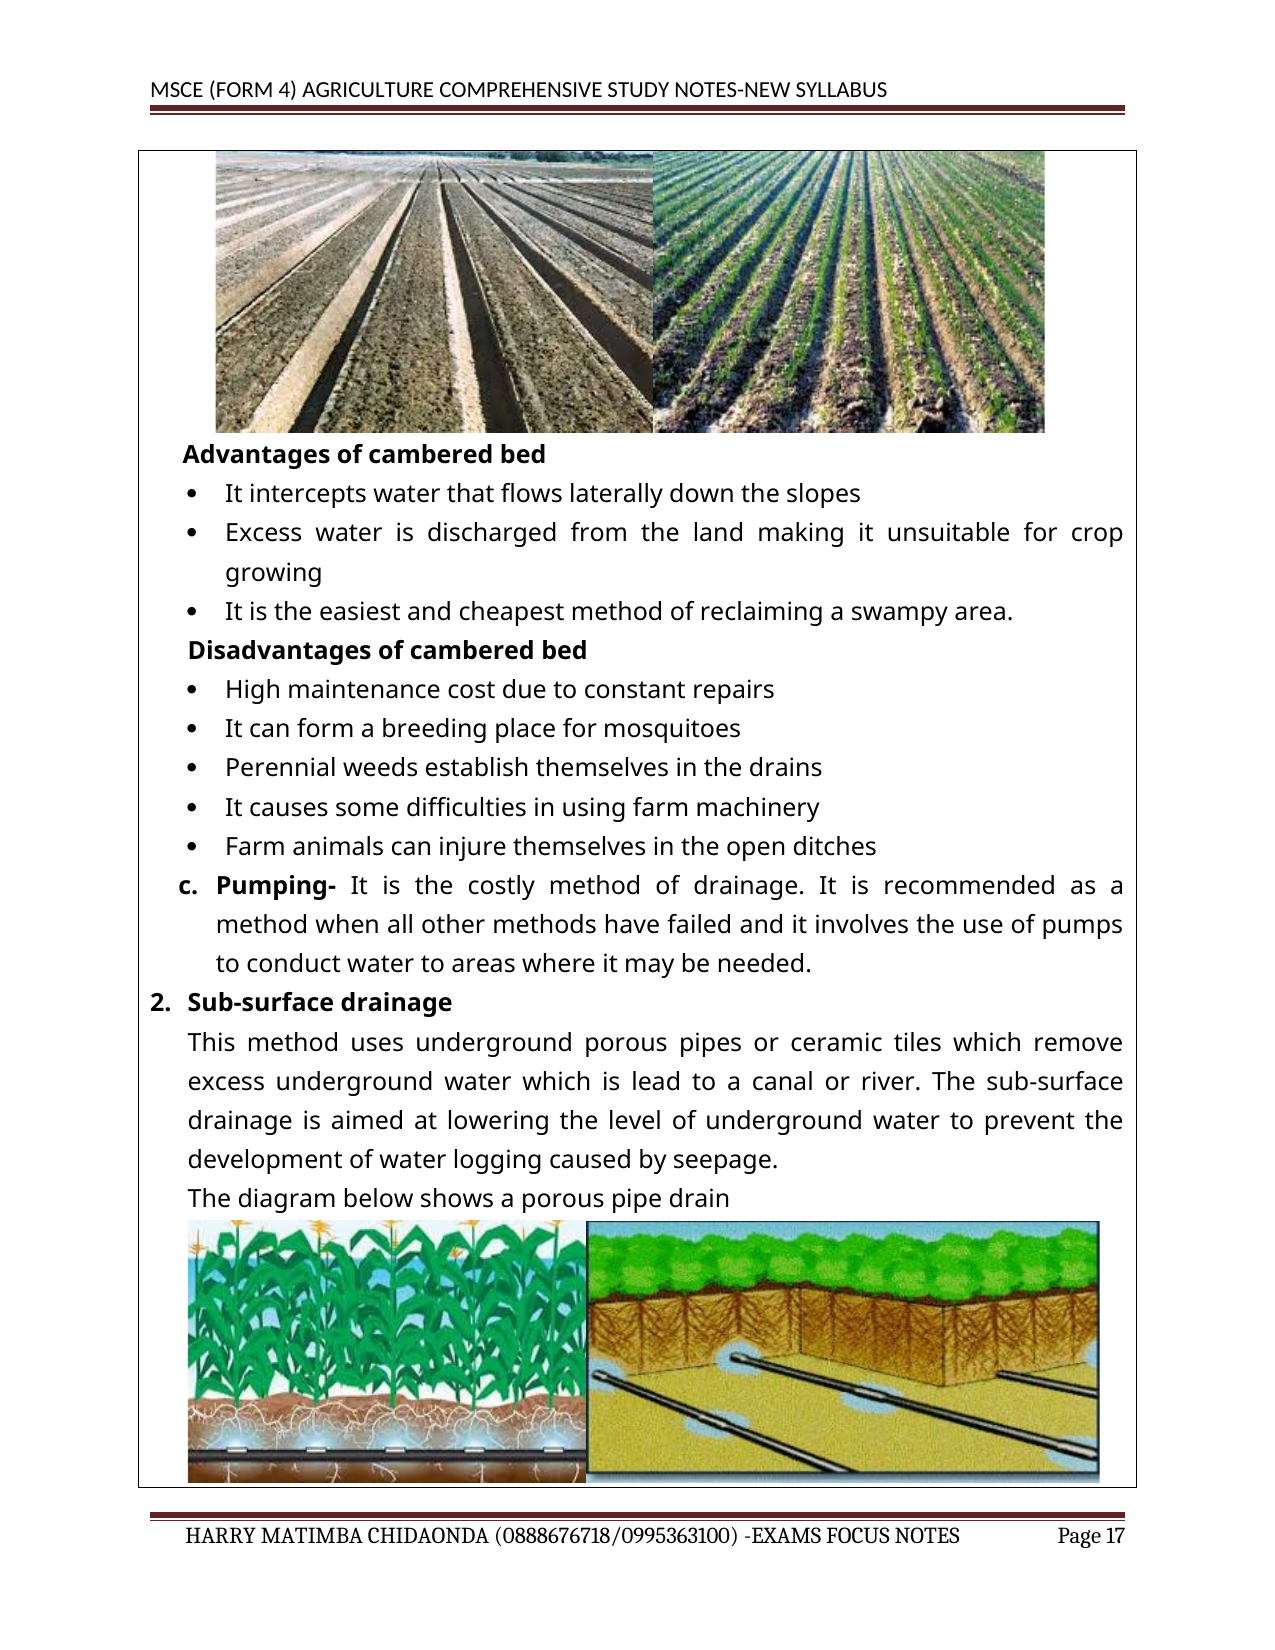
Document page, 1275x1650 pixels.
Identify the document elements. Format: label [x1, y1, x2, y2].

picture [187, 1220, 1100, 1483]
table_header [139, 151, 1136, 1487]
picture [215, 151, 1045, 433]
